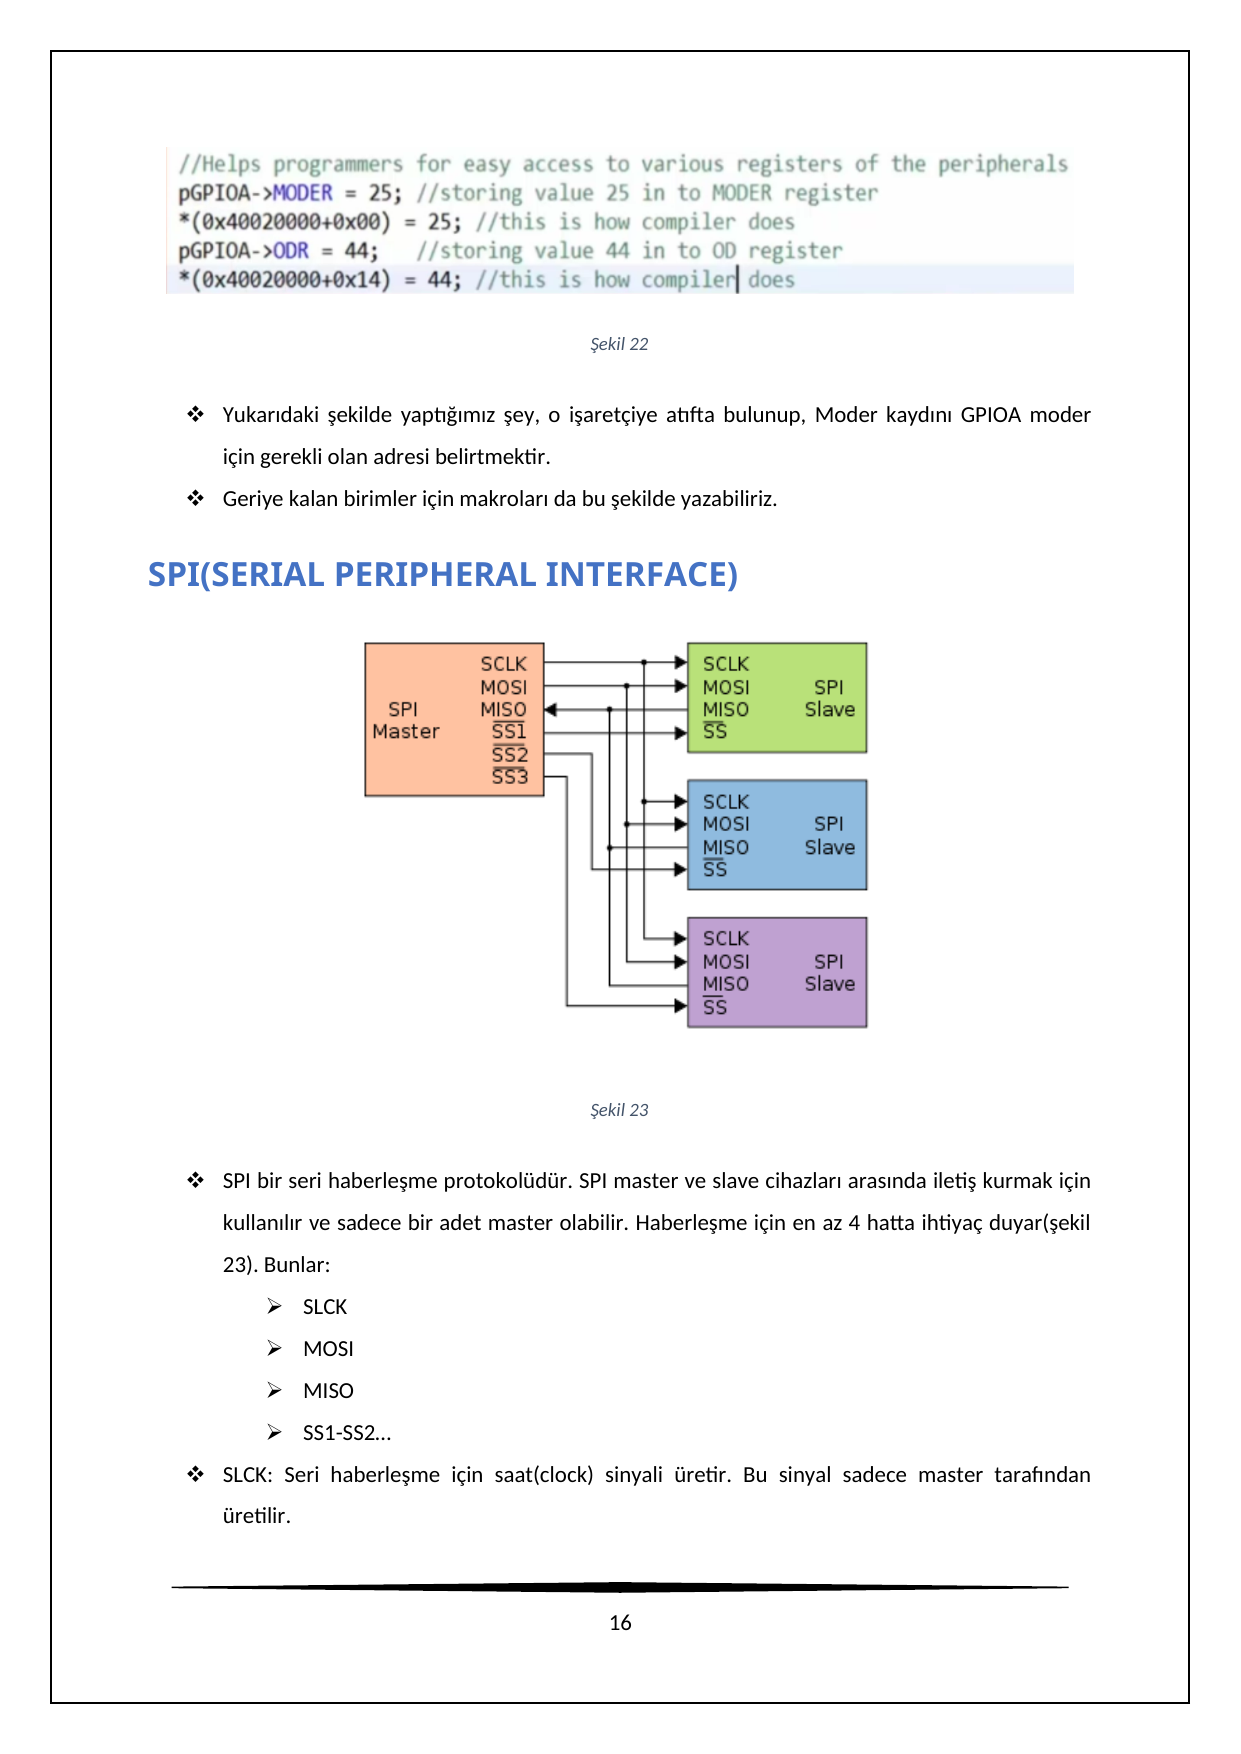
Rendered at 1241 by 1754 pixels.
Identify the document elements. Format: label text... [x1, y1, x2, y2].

picture [166, 147, 1074, 294]
list SLCK: Seri haberleşme için saat(clock) sinyali üretir. Bu sinyal sadece master tarafından üretilir. [185, 1460, 1093, 1530]
list SS1-SS2… [265, 1418, 1093, 1446]
list SLCK [265, 1292, 1093, 1320]
list Geriye kalan birimler için makroları da bu şekilde yazabiliriz. [185, 484, 1093, 512]
list MOSI [265, 1334, 1093, 1362]
list MISO [265, 1376, 1093, 1404]
list SPI bir seri haberleşme protokolüdür. SPI master ve slave cihazları arasında iletiş kurmak için kullanılır ve sadece bir adet master olabilir. Haberleşme için en az 4 hatta ihtiyaç duyar(şekil 23). Bunlar: [185, 1166, 1093, 1278]
picture [346, 624, 894, 1060]
list Yukarıdaki şekilde yaptığımız şey, o işaretçiye atıfta bulunup, Moder kaydını GPIOA moder için gerekli olan adresi belirtmektir. [185, 400, 1093, 470]
subtitle SPI(SERIAL PERIPHERAL INTERFACE) [148, 551, 1093, 596]
